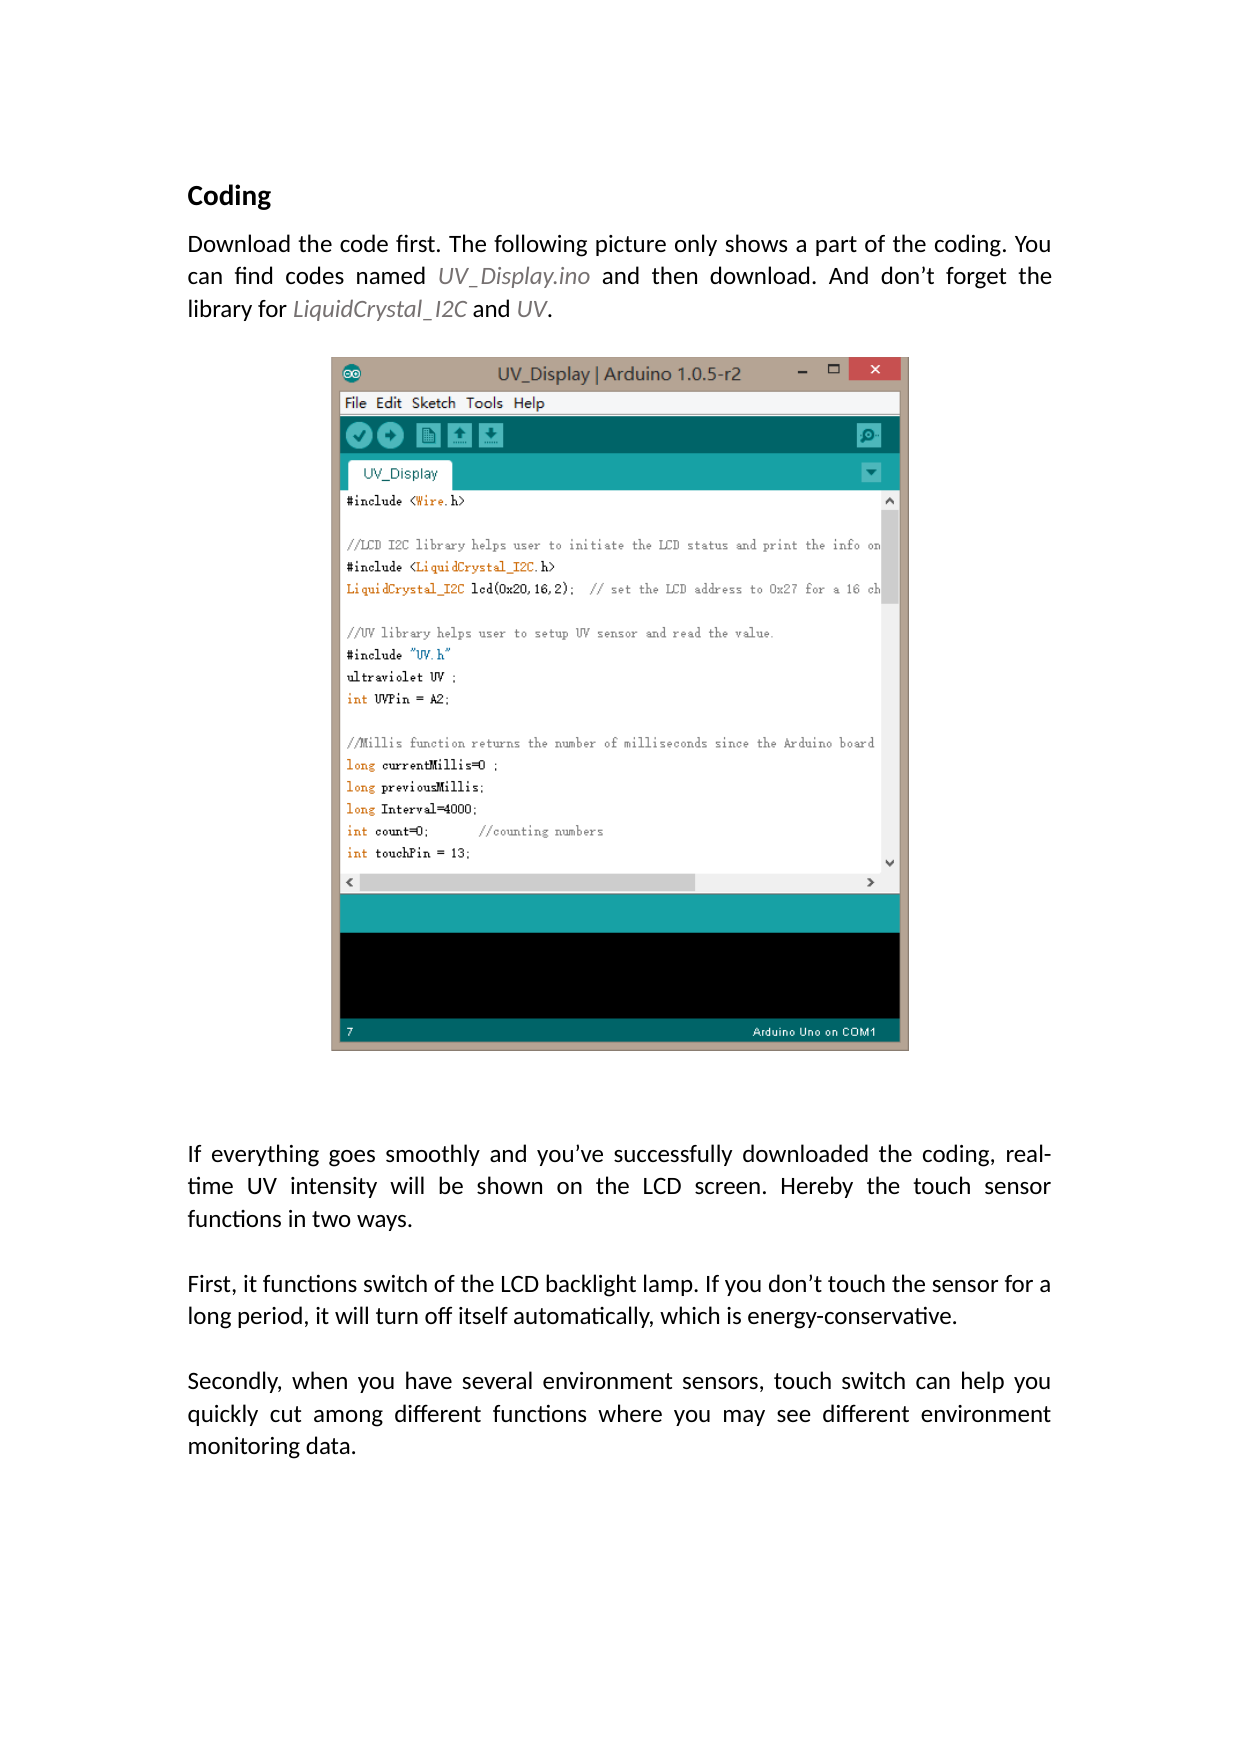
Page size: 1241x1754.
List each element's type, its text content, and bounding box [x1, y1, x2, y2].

picture [331, 357, 909, 1051]
text Secondly, when you have several environment sensors, touch switch can help you quickly cut among different functions where you may see different environment monitoring data. [187, 1364, 1053, 1462]
text First, it functions switch of the LCD backlight lamp. If you don’t touch the sensor for a long period, it will turn off itself automatically, which is energy-conservative. [187, 1267, 1053, 1332]
text If everything goes smoothly and you’ve successfully downloaded the coding, real-time UV intensity will be shown on the LCD screen. Hereby the touch sensor functions in two ways. [187, 1137, 1053, 1234]
text Coding [187, 162, 1053, 227]
text Download the code first. The following picture only shows a part of the coding. You can find codes named UV_Display.ino and then download. And don’t forget the library for LiquidCrystal_I2C and UV. [187, 227, 1053, 324]
